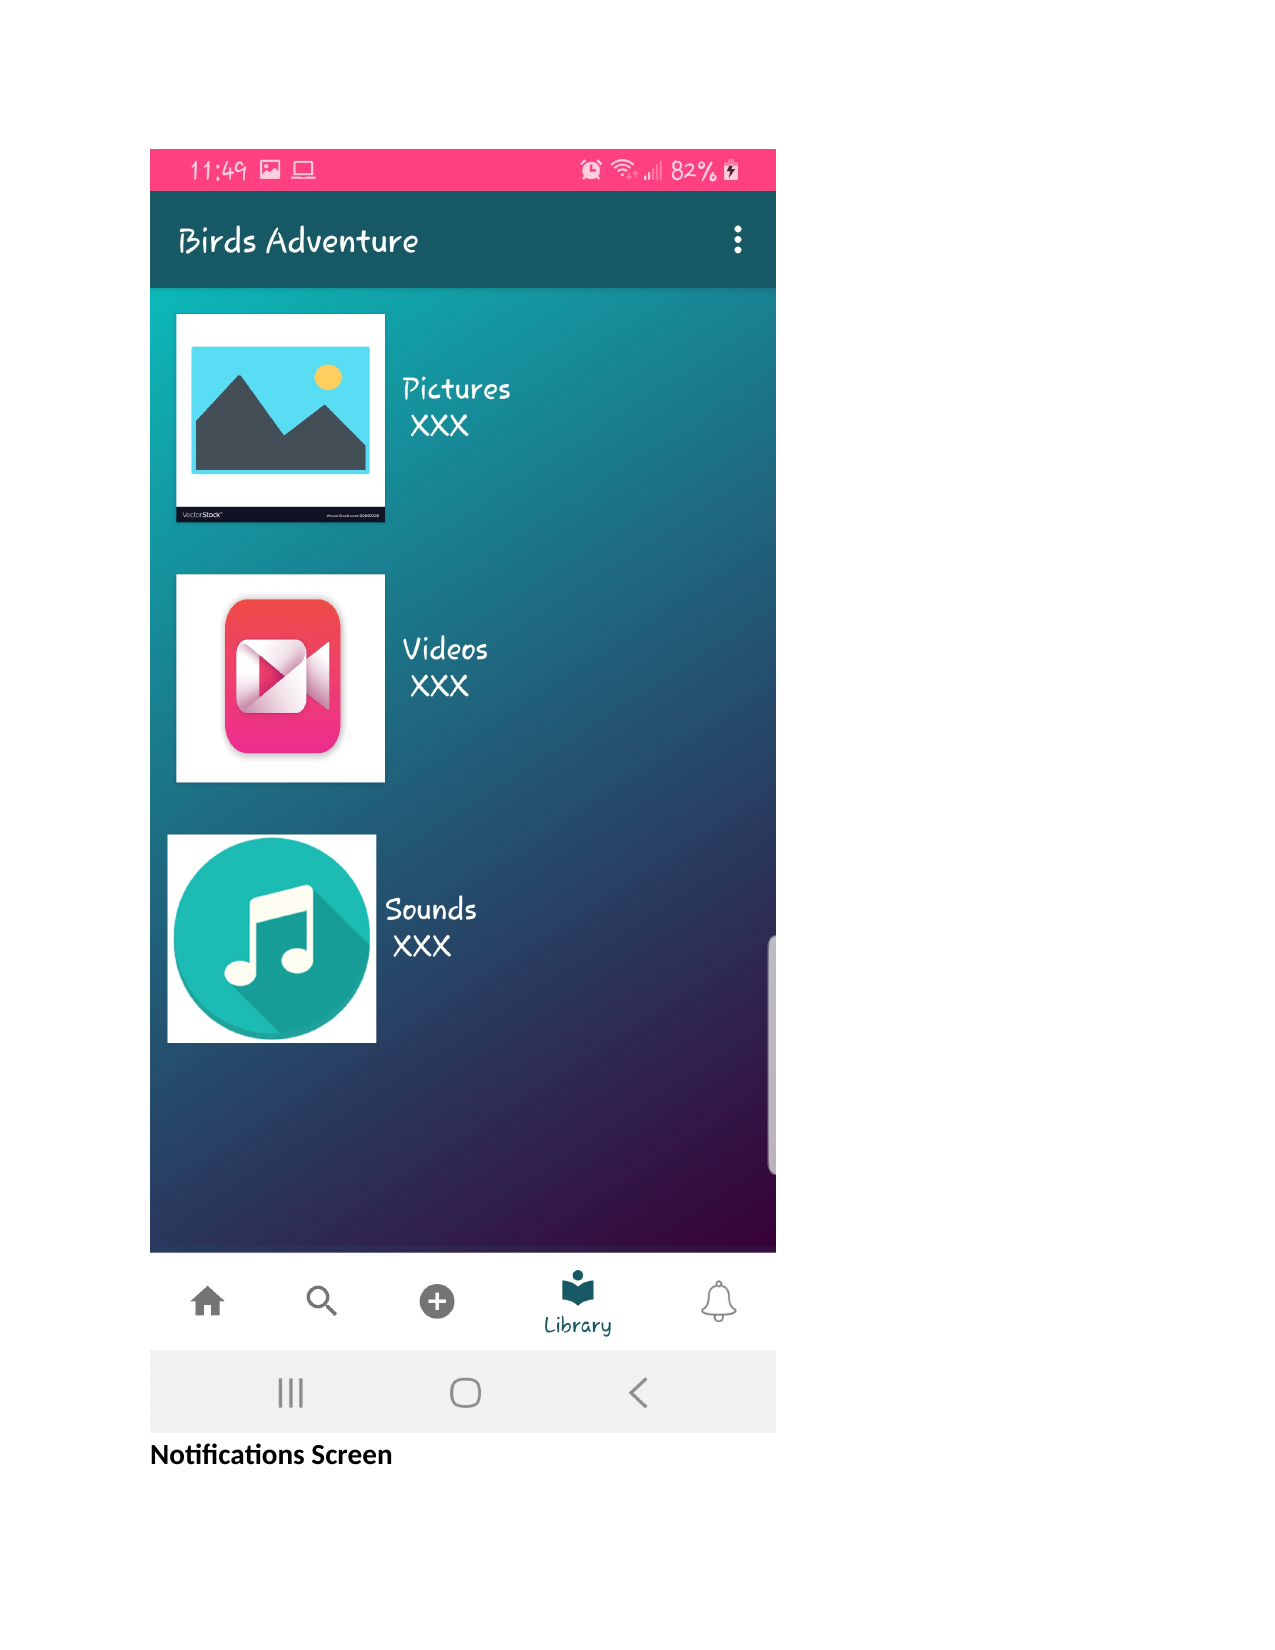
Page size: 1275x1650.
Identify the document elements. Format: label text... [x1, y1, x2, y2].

text Notifications Screen [150, 1436, 1093, 1472]
picture [150, 149, 776, 1433]
